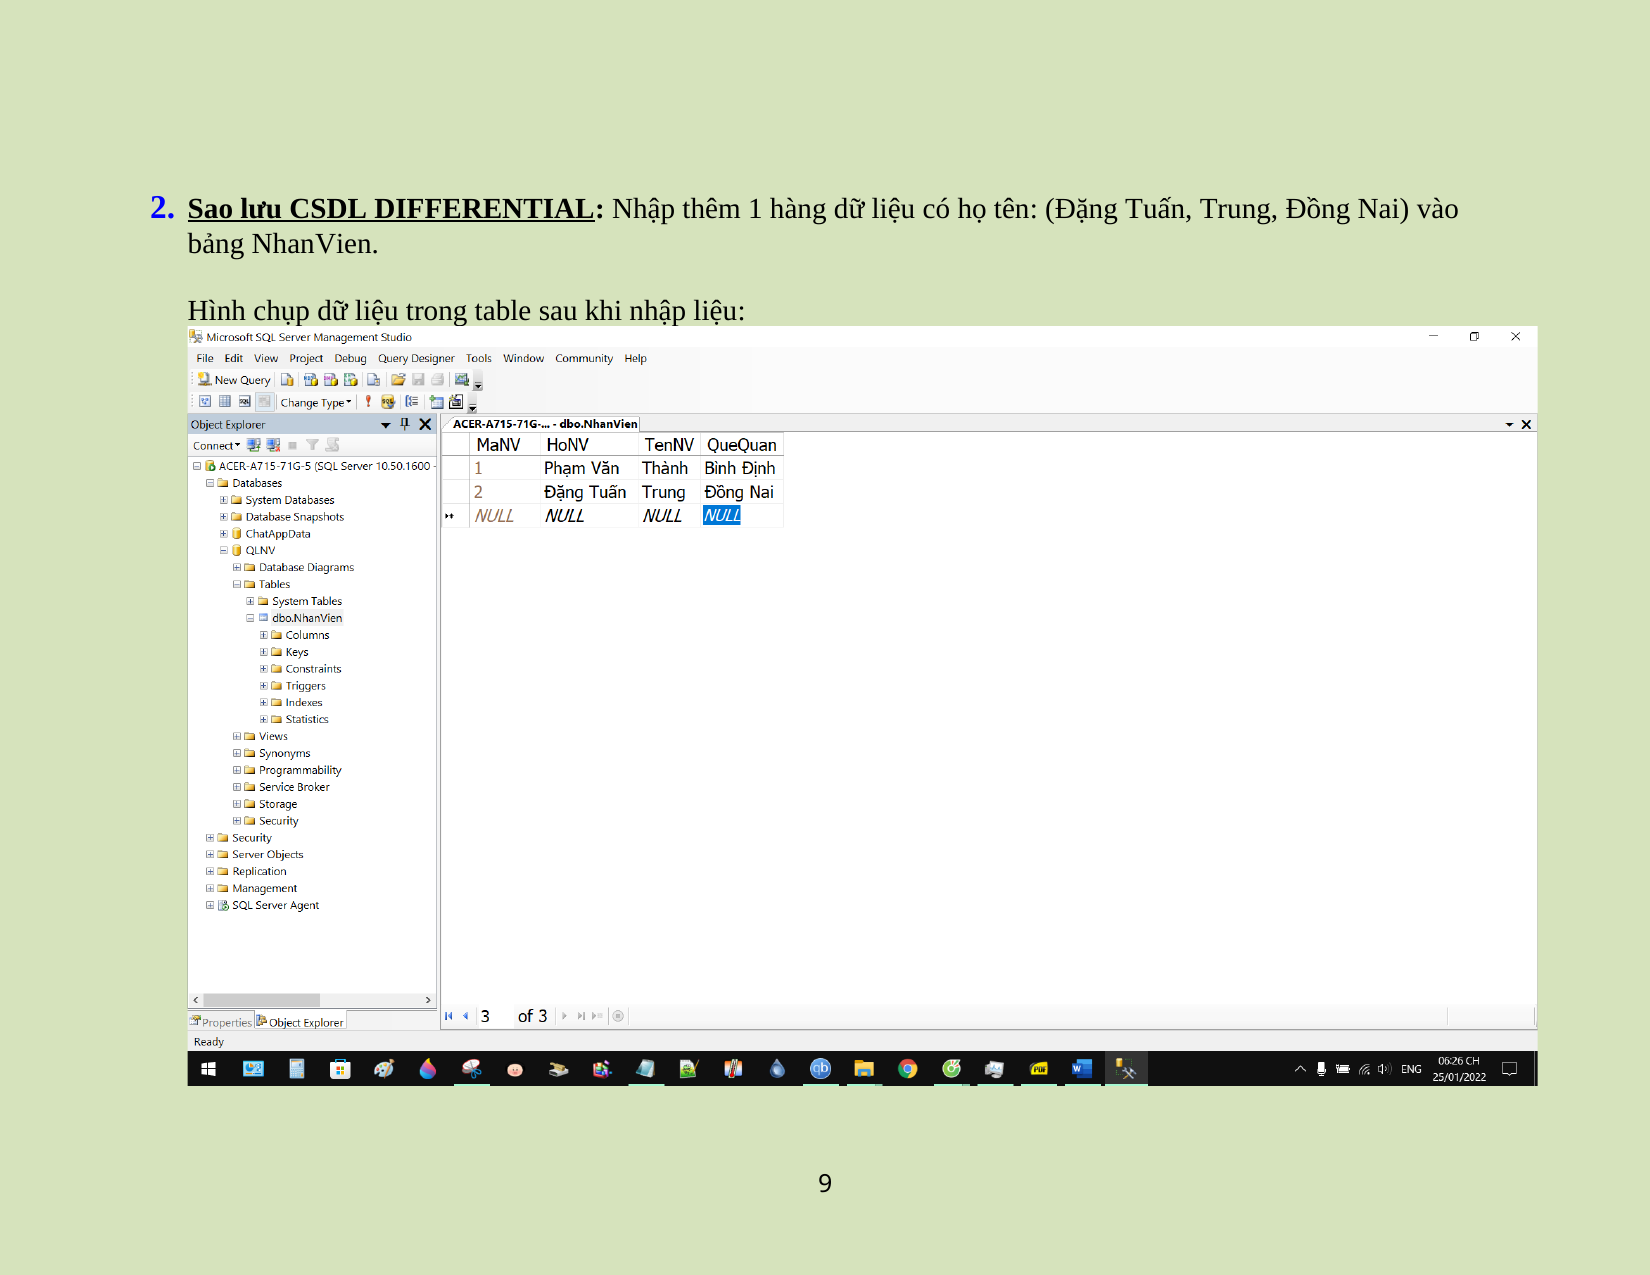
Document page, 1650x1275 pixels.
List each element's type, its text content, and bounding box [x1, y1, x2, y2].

picture [187, 326, 1538, 1086]
